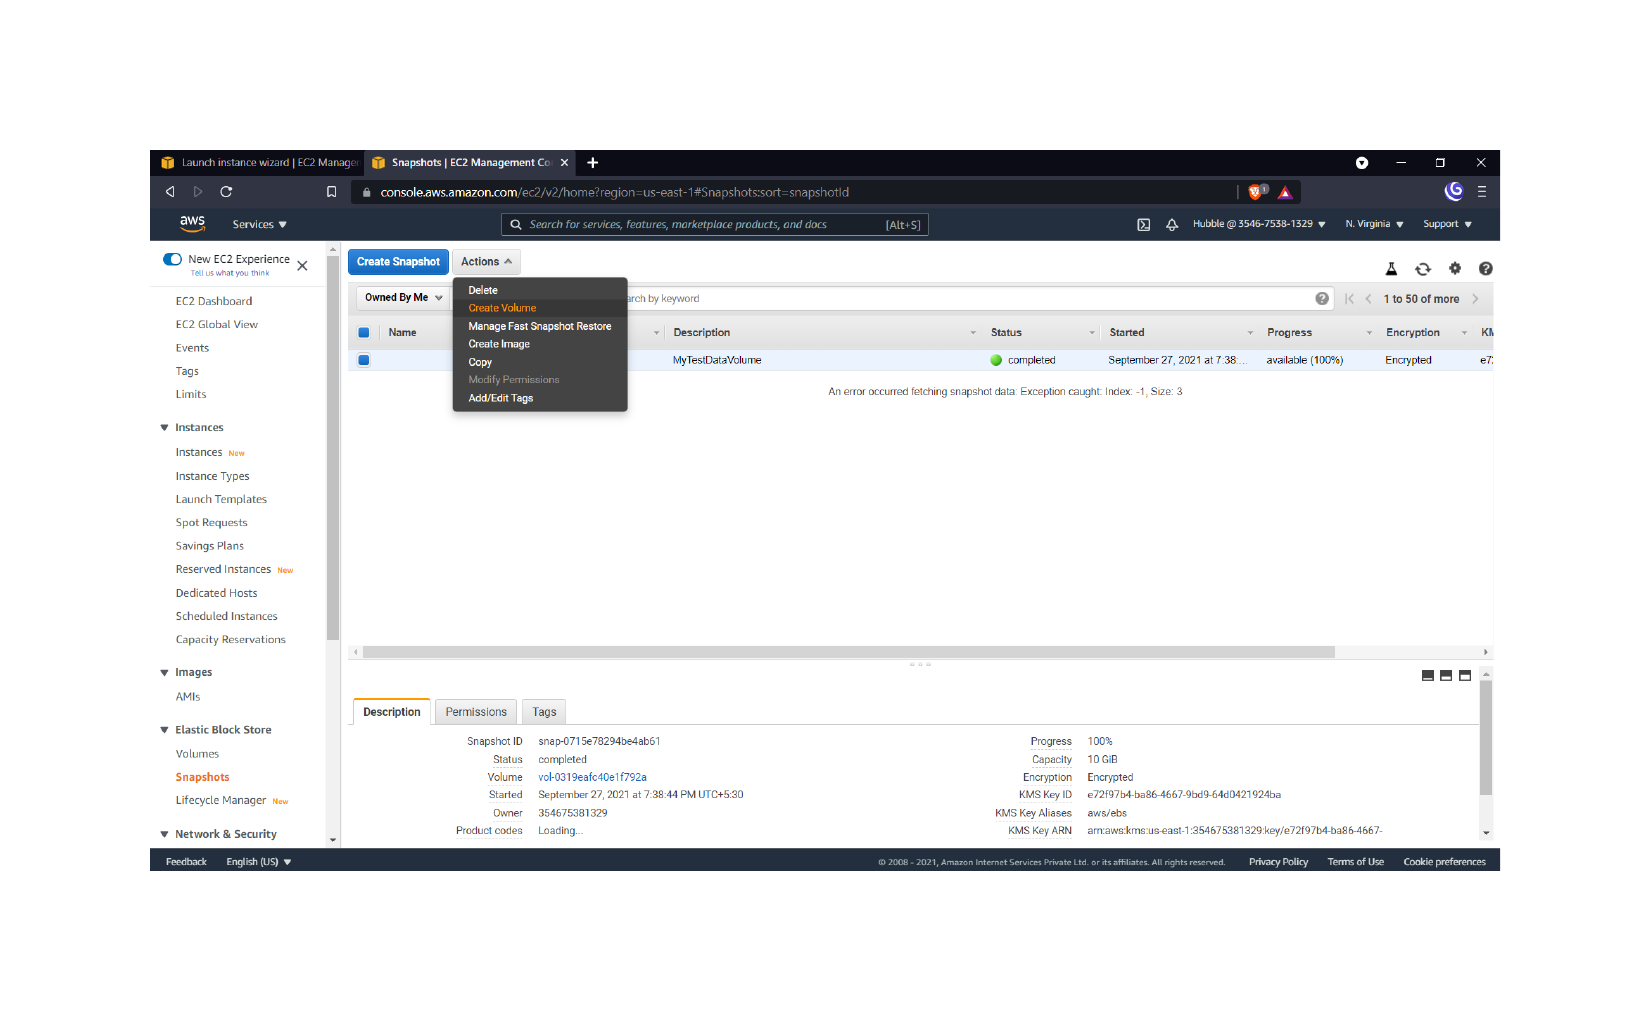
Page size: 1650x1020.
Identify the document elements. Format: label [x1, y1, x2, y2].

picture [150, 150, 1500, 871]
